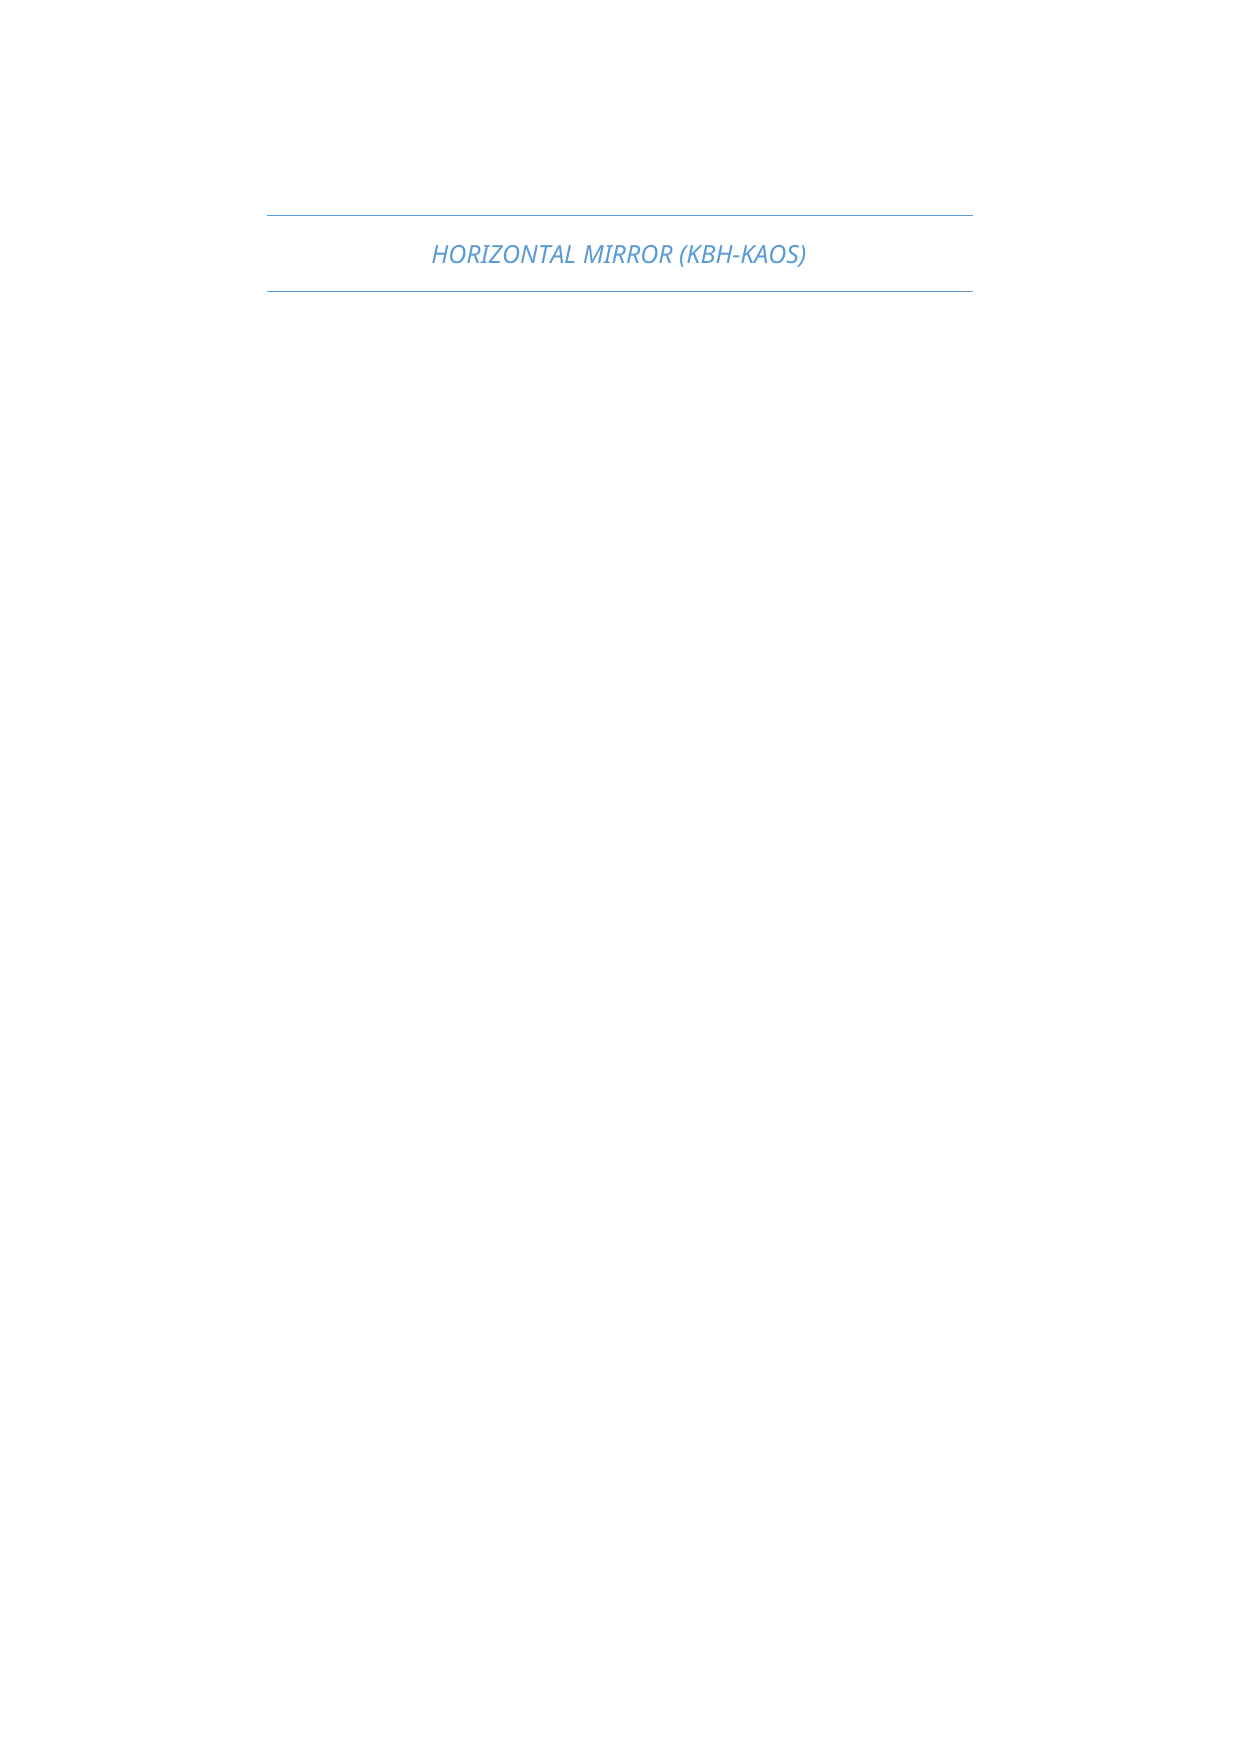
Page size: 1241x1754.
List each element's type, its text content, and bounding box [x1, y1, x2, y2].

text HORIZONTAL MIRROR (KBH-KAOS) [267, 216, 973, 291]
